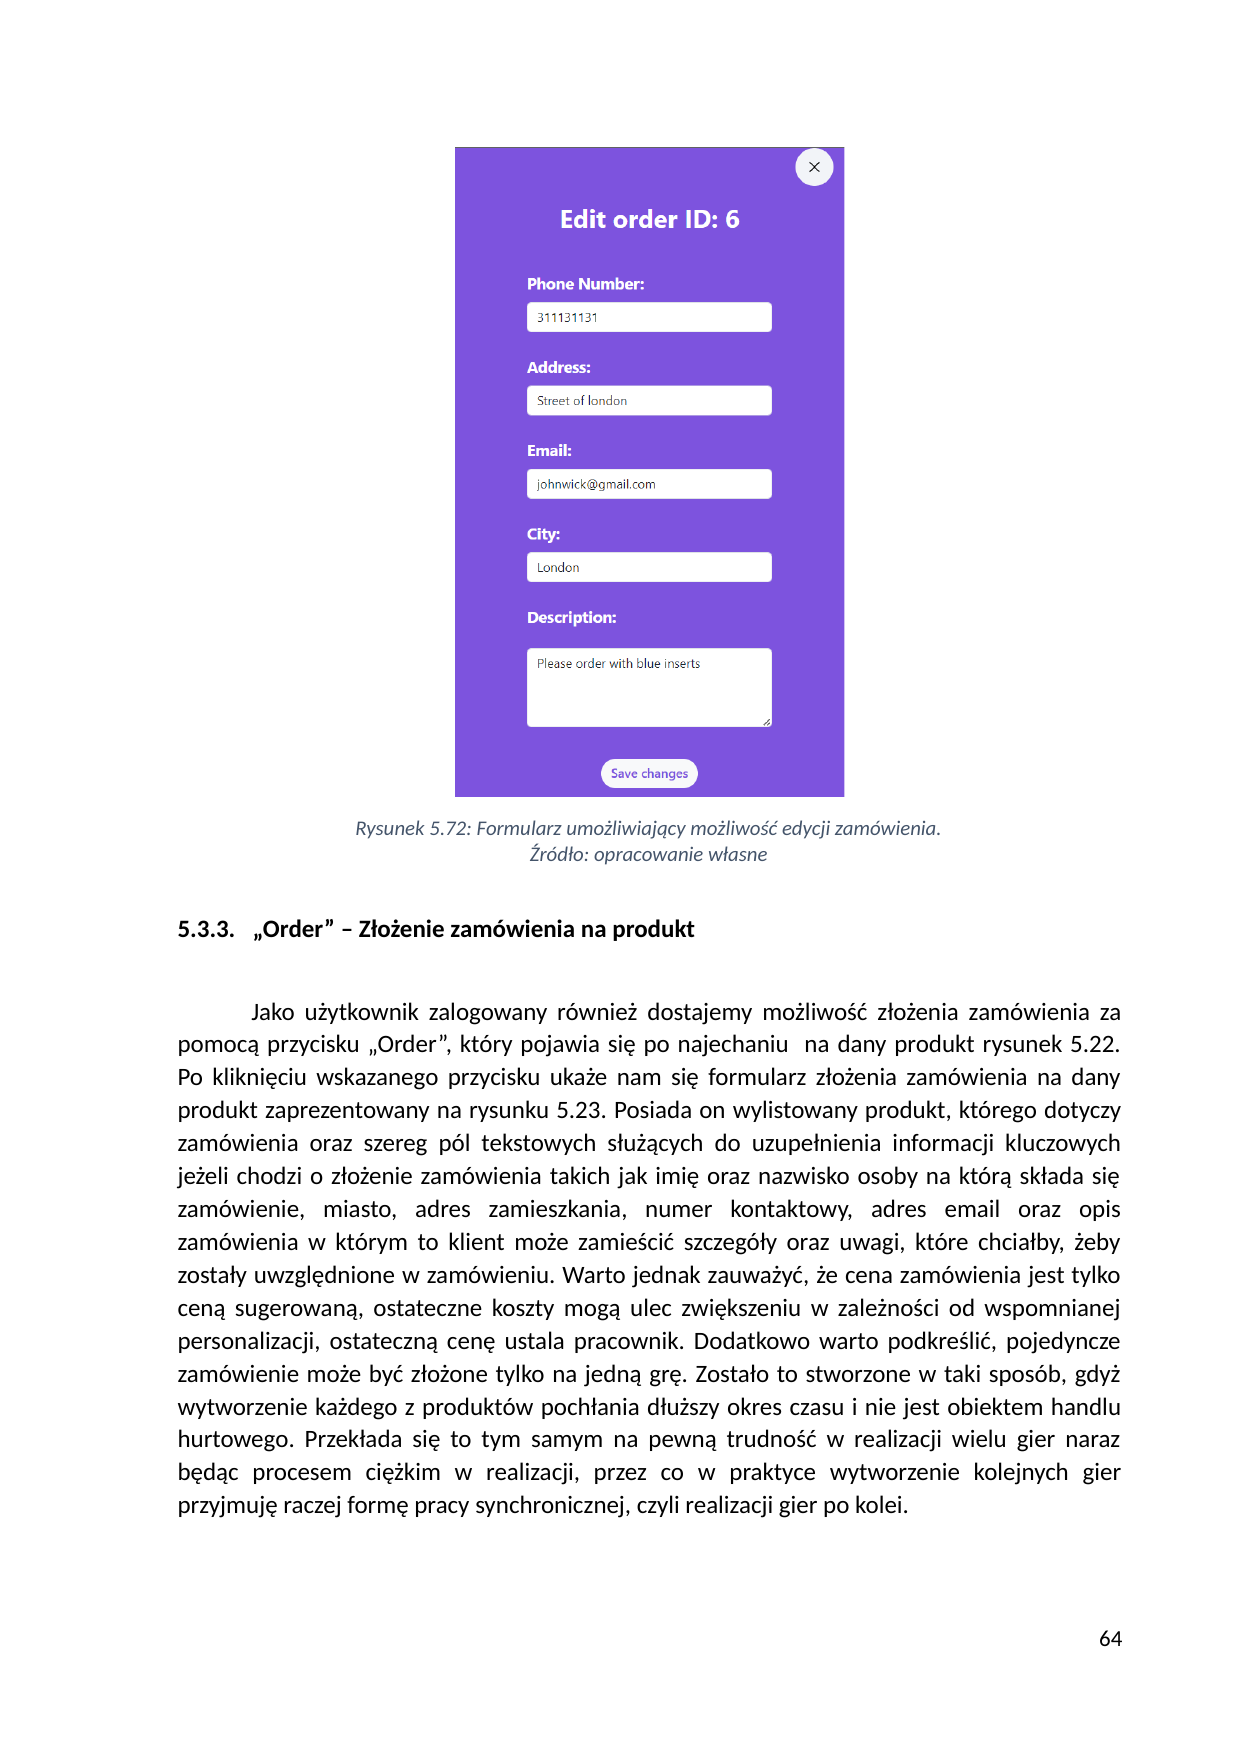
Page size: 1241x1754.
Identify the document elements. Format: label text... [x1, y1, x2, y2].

text Źródło: opracowanie własne [177, 841, 1122, 866]
text Jako użytkownik zalogowany również dostajemy możliwość złożenia zamówienia za pomocą przycisku „Order”, który pojawia się po najechaniu na dany produkt rysunek 5.22. Po kliknięciu wskazanego przycisku ukaże nam się formularz złożenia zamówienia na dany produkt zaprezentowany na rysunku 5.23. Posiada on wylistowany produkt, którego dotyczy zamówienia oraz szereg pól tekstowych służących do uzupełnienia informacji kluczowych jeżeli chodzi o złożenie zamówienia takich jak imię oraz nazwisko osoby na którą składa się zamówienie, miasto, adres zamieszkania, numer kontaktowy, adres email oraz opis zamówienia w którym to klient może zamieścić szczegóły oraz uwagi, które chciałby, żeby zostały uwzględnione w zamówieniu. Warto jednak zauważyć, że cena zamówienia jest tylko ceną sugerowaną, ostateczne koszty mogą ulec zwiększeniu w zależności od wspomnianej personalizacji, ostateczną cenę ustala pracownik. Dodatkowo warto podkreślić, pojedyncze zamówienie może być złożone tylko na jedną grę. Zostało to stworzone w taki sposób, gdyż wytworzenie każdego z produktów pochłania dłuższy okres czasu i nie jest obiektem handlu hurtowego. Przekłada się to tym samym na pewną trudność w realizacji wielu gier naraz będąc procesem ciężkim w realizacji, przez co w praktyce wytworzenie kolejnych gier przyjmuję raczej formę pracy synchronicznej, czyli realizacji gier po kolei. [177, 996, 1122, 1520]
picture [455, 147, 845, 797]
subtitle „Order” – Złożenie zamówienia na produkt [177, 913, 1122, 944]
